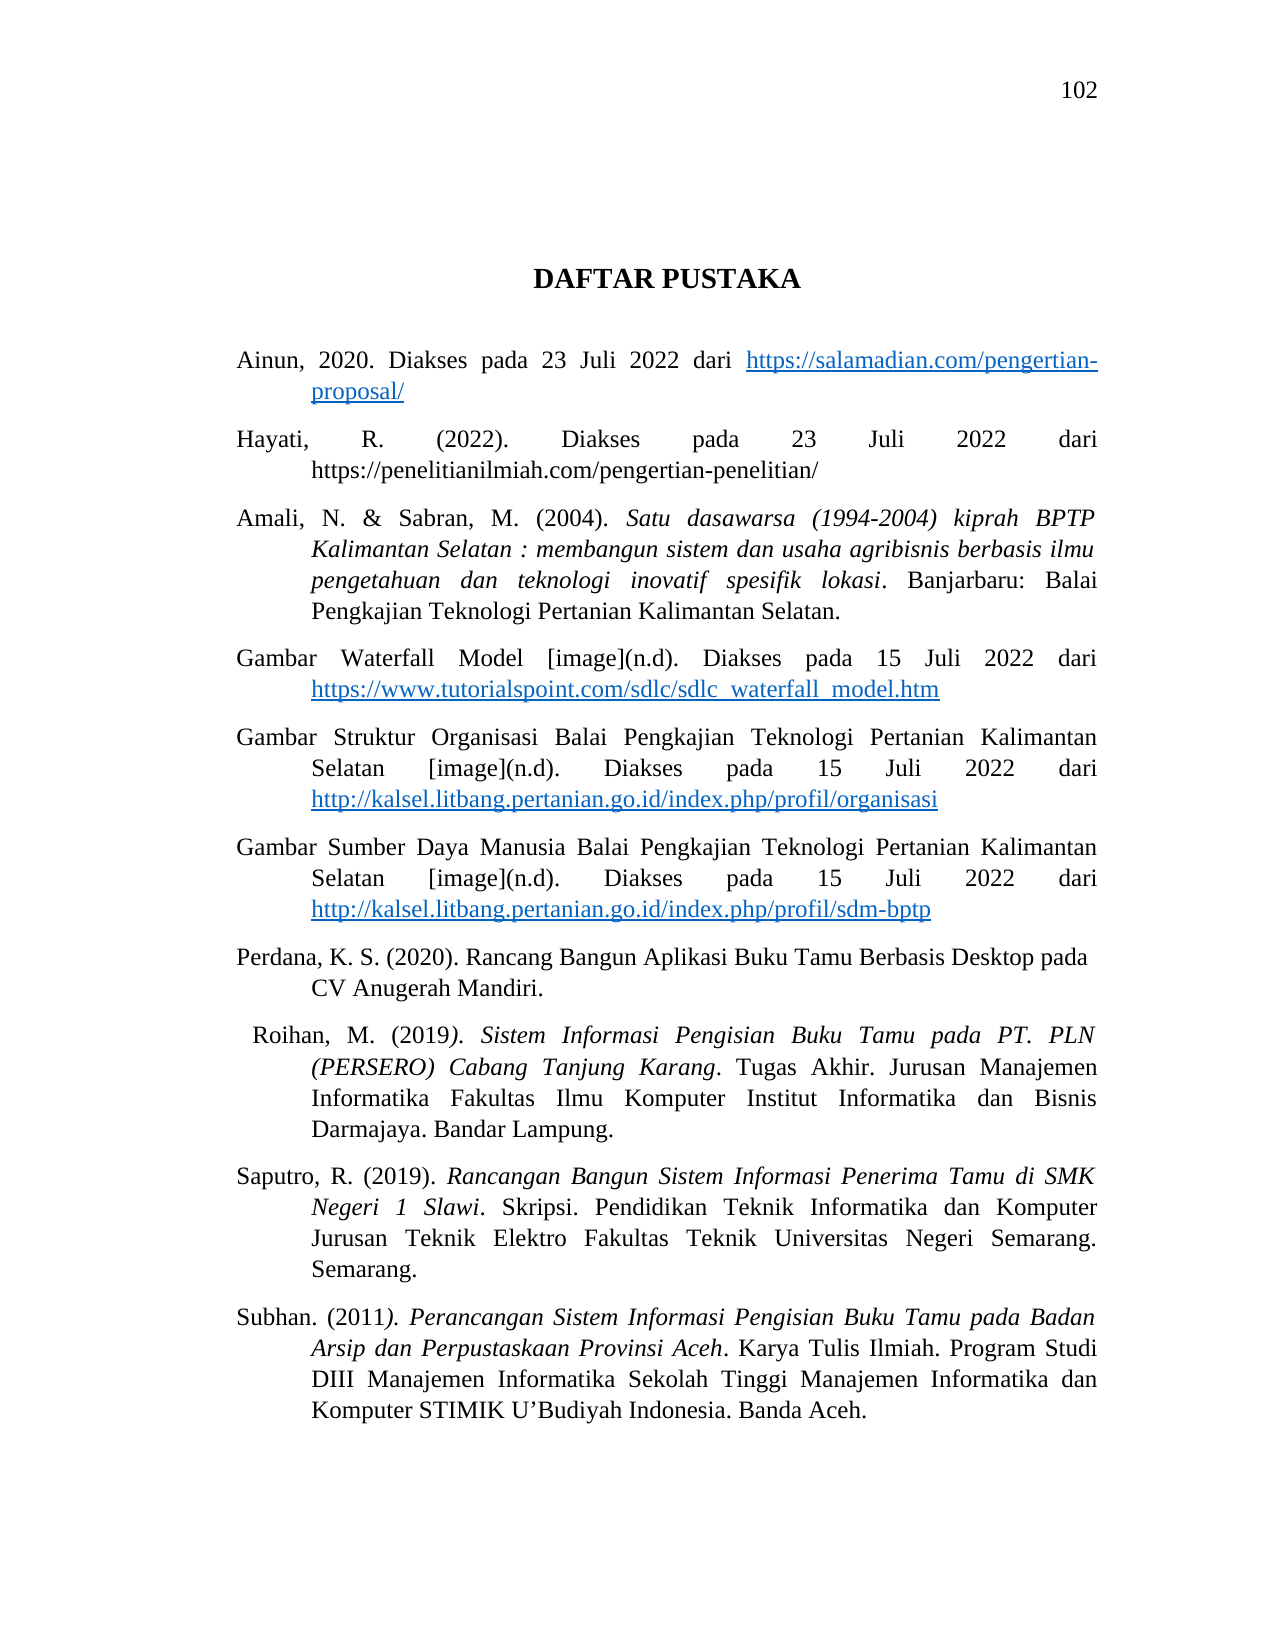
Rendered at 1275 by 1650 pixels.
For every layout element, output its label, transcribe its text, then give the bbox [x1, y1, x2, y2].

text Perdana, K. S. (2020). Rancang Bangun Aplikasi Buku Tamu Berbasis Desktop pada CV Anugerah Mandiri. [236, 942, 1098, 1002]
text Gambar Sumber Daya Manusia Balai Pengkajian Teknologi Pertanian Kalimantan Selatan [image](n.d). Diakses pada 15 Juli 2022 dari http://kalsel.litbang.pertanian.go.id/index.php/profil/sdm-bptp [236, 832, 1098, 923]
subtitle DAFTAR PUSTAKA [236, 261, 1098, 295]
text Roihan, M. (2019). Sistem Informasi Pengisian Buku Tamu pada PT. PLN (PERSERO) Cabang Tanjung Karang. Tugas Akhir. Jurusan Manajemen Informatika Fakultas Ilmu Komputer Institut Informatika dan Bisnis Darmajaya. Bandar Lampung. [236, 1021, 1098, 1142]
text Gambar Waterfall Model [image](n.d). Diakses pada 15 Juli 2022 dari https://www.tutorialspoint.com/sdlc/sdlc_waterfall_model.htm [236, 643, 1098, 703]
text Amali, N. & Sabran, M. (2004). Satu dasawarsa (1994-2004) kiprah BPTP Kalimantan Selatan : membangun sistem dan usaha agribisnis berbasis ilmu pengetahuan dan teknologi inovatif spesifik lokasi. Banjarbaru: Balai Pengkajian Teknologi Pertanian Kalimantan Selatan. [236, 503, 1098, 624]
text Subhan. (2011). Perancangan Sistem Informasi Pengisian Buku Tamu pada Badan Arsip dan Perpustaskaan Provinsi Aceh. Karya Tulis Ilmiah. Program Studi DIII Manajemen Informatika Sekolah Tinggi Manajemen Informatika dan Komputer STIMIK U’Budiyah Indonesia. Banda Aceh. [236, 1302, 1098, 1424]
text Ainun, 2020. Diakses pada 23 Juli 2022 dari https://salamadian.com/pengertian-proposal/ [236, 345, 1098, 405]
text Saputro, R. (2019). Rancangan Bangun Sistem Informasi Penerima Tamu di SMK Negeri 1 Slawi. Skripsi. Pendidikan Teknik Informatika dan Komputer Jurusan Teknik Elektro Fakultas Teknik Universitas Negeri Semarang. Semarang. [236, 1161, 1098, 1283]
text Hayati, R. (2022). Diakses pada 23 Juli 2022 dari https://penelitianilmiah.com/pengertian-penelitian/ [236, 424, 1098, 484]
text Gambar Struktur Organisasi Balai Pengkajian Teknologi Pertanian Kalimantan Selatan [image](n.d). Diakses pada 15 Juli 2022 dari http://kalsel.litbang.pertanian.go.id/index.php/profil/organisasi [236, 722, 1098, 813]
